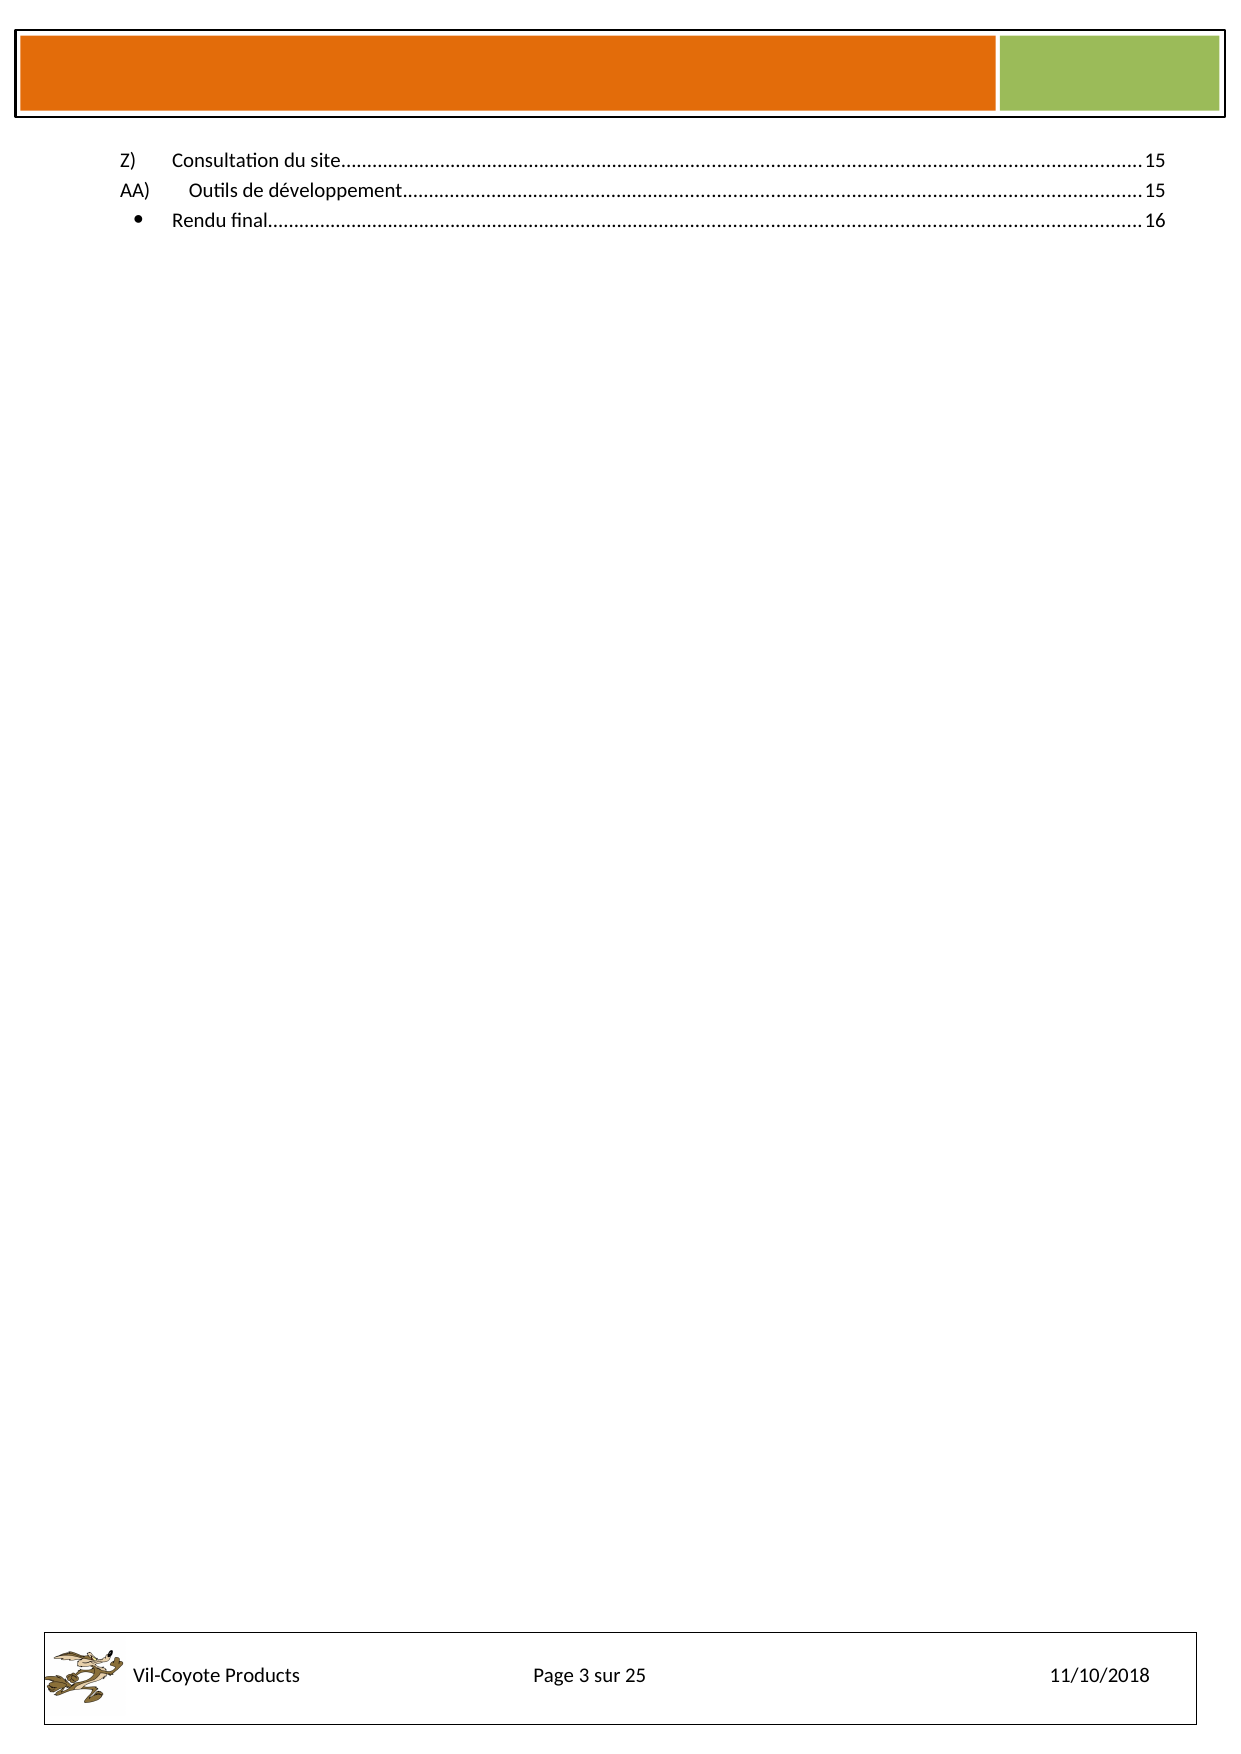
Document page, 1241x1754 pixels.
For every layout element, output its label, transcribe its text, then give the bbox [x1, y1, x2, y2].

text Rendu final 16 [134, 207, 1167, 232]
picture [45, 1636, 126, 1716]
text Z) Consultation du site 15 [120, 148, 1167, 173]
text AA) Outils de développement 15 [120, 177, 1167, 203]
